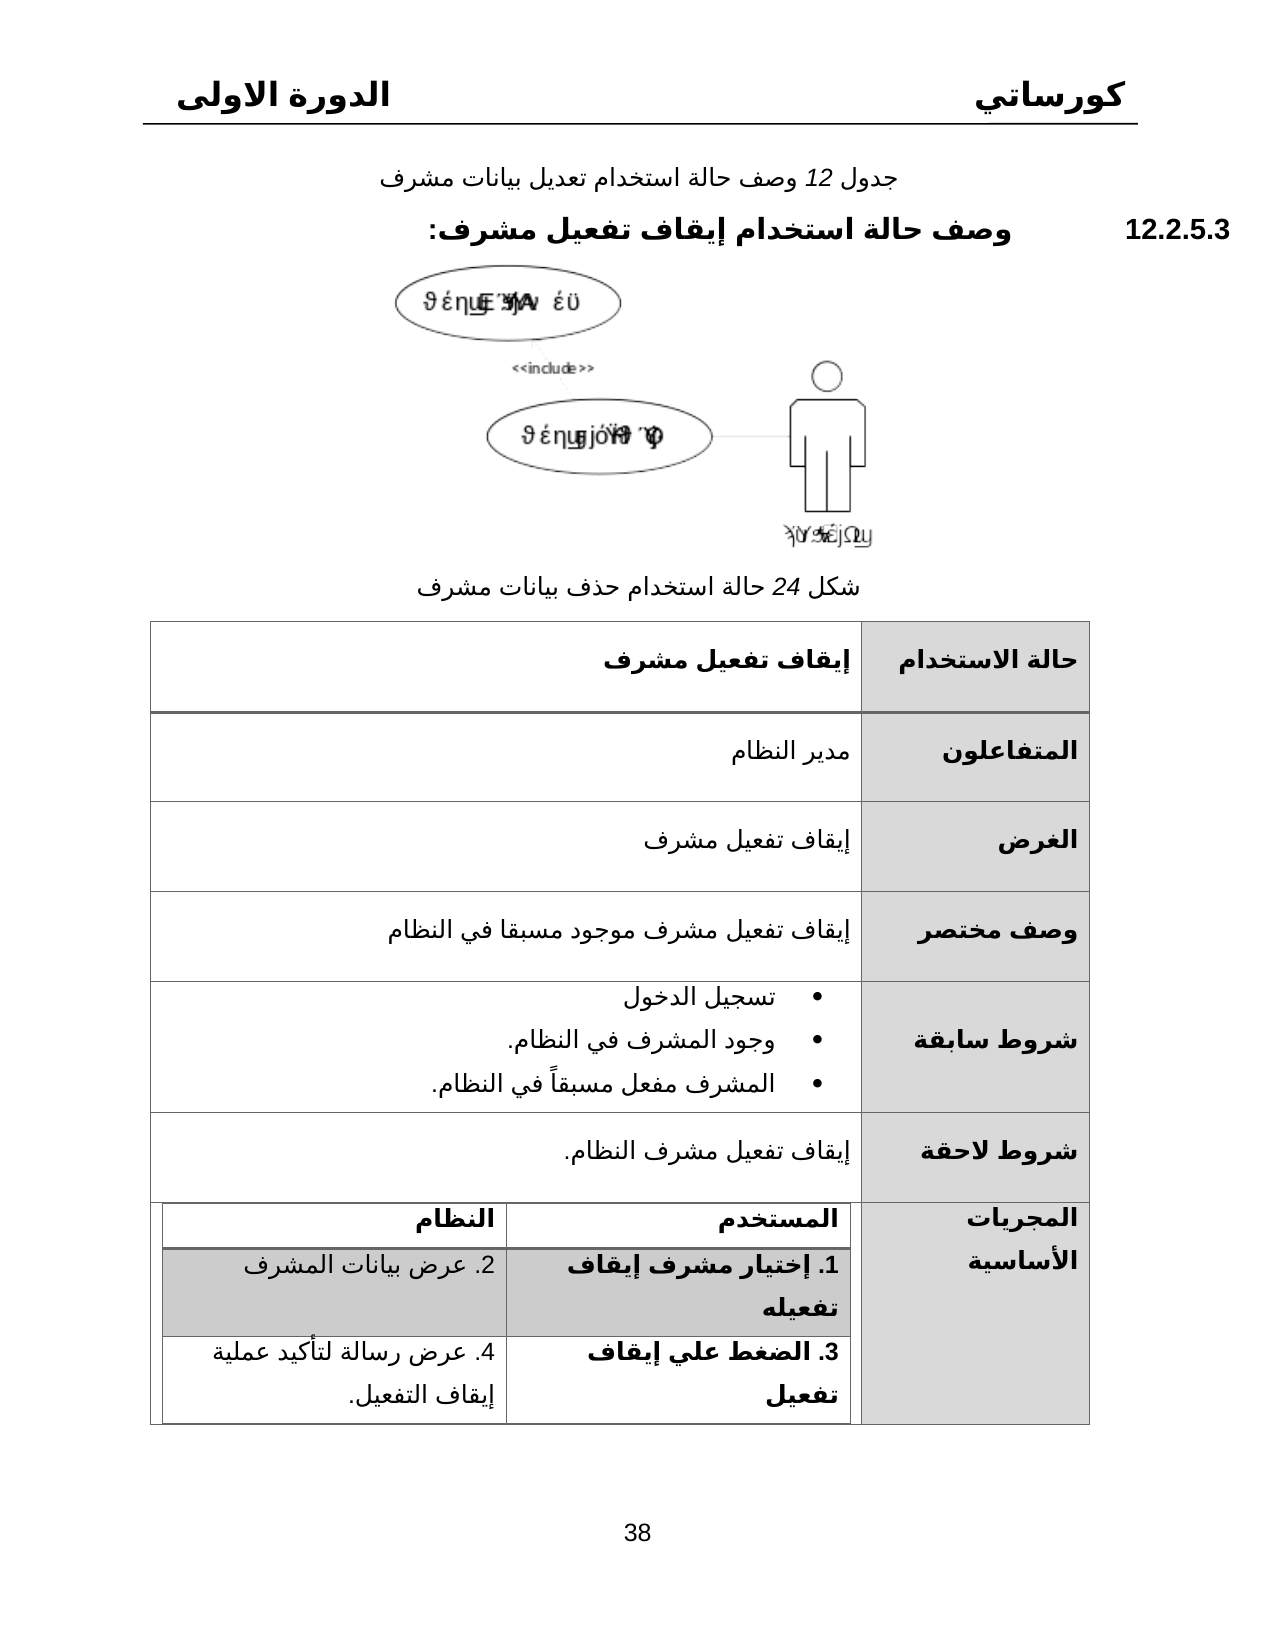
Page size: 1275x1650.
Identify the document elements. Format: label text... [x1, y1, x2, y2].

subtitle وصف حالة استخدام إيقاف تفعيل مشرف: [150, 212, 1125, 246]
table_cell شروط لاحقة [862, 1113, 1089, 1202]
text جدول 12 وصف حالة استخدام تعديل بيانات مشرف [150, 162, 1125, 191]
table_cell [163, 1204, 506, 1247]
table_cell وصف مختصر [862, 892, 1089, 981]
table_cell [507, 1204, 850, 1247]
table_cell المجريات الأساسية [862, 1203, 1089, 1424]
table_cell [151, 1203, 162, 1424]
table_cell [507, 1337, 850, 1423]
table_cell إيقاف تفعيل مشرف موجود مسبقا في النظام [151, 892, 861, 981]
table_cell الغرض [862, 802, 1089, 891]
table_cell تسجيل الدخول وجود المشرف في النظام. المشرف مفعل مسبقاً في النظام. [151, 982, 861, 1112]
table_cell [851, 1203, 861, 1424]
table_cell المتفاعلون [862, 714, 1089, 801]
table_cell مدير النظام [151, 714, 861, 801]
table_cell إيقاف تفعيل مشرف النظام. [151, 1113, 861, 1202]
table_cell إيقاف تفعيل مشرف [151, 802, 861, 891]
text شكل 24 حالة استخدام حذف بيانات مشرف [150, 572, 1125, 600]
table_cell [163, 1337, 506, 1423]
table_header حالة الاستخدام [862, 622, 1089, 711]
table_header إيقاف تفعيل مشرف [151, 622, 861, 711]
table_cell شروط سابقة [862, 982, 1089, 1112]
